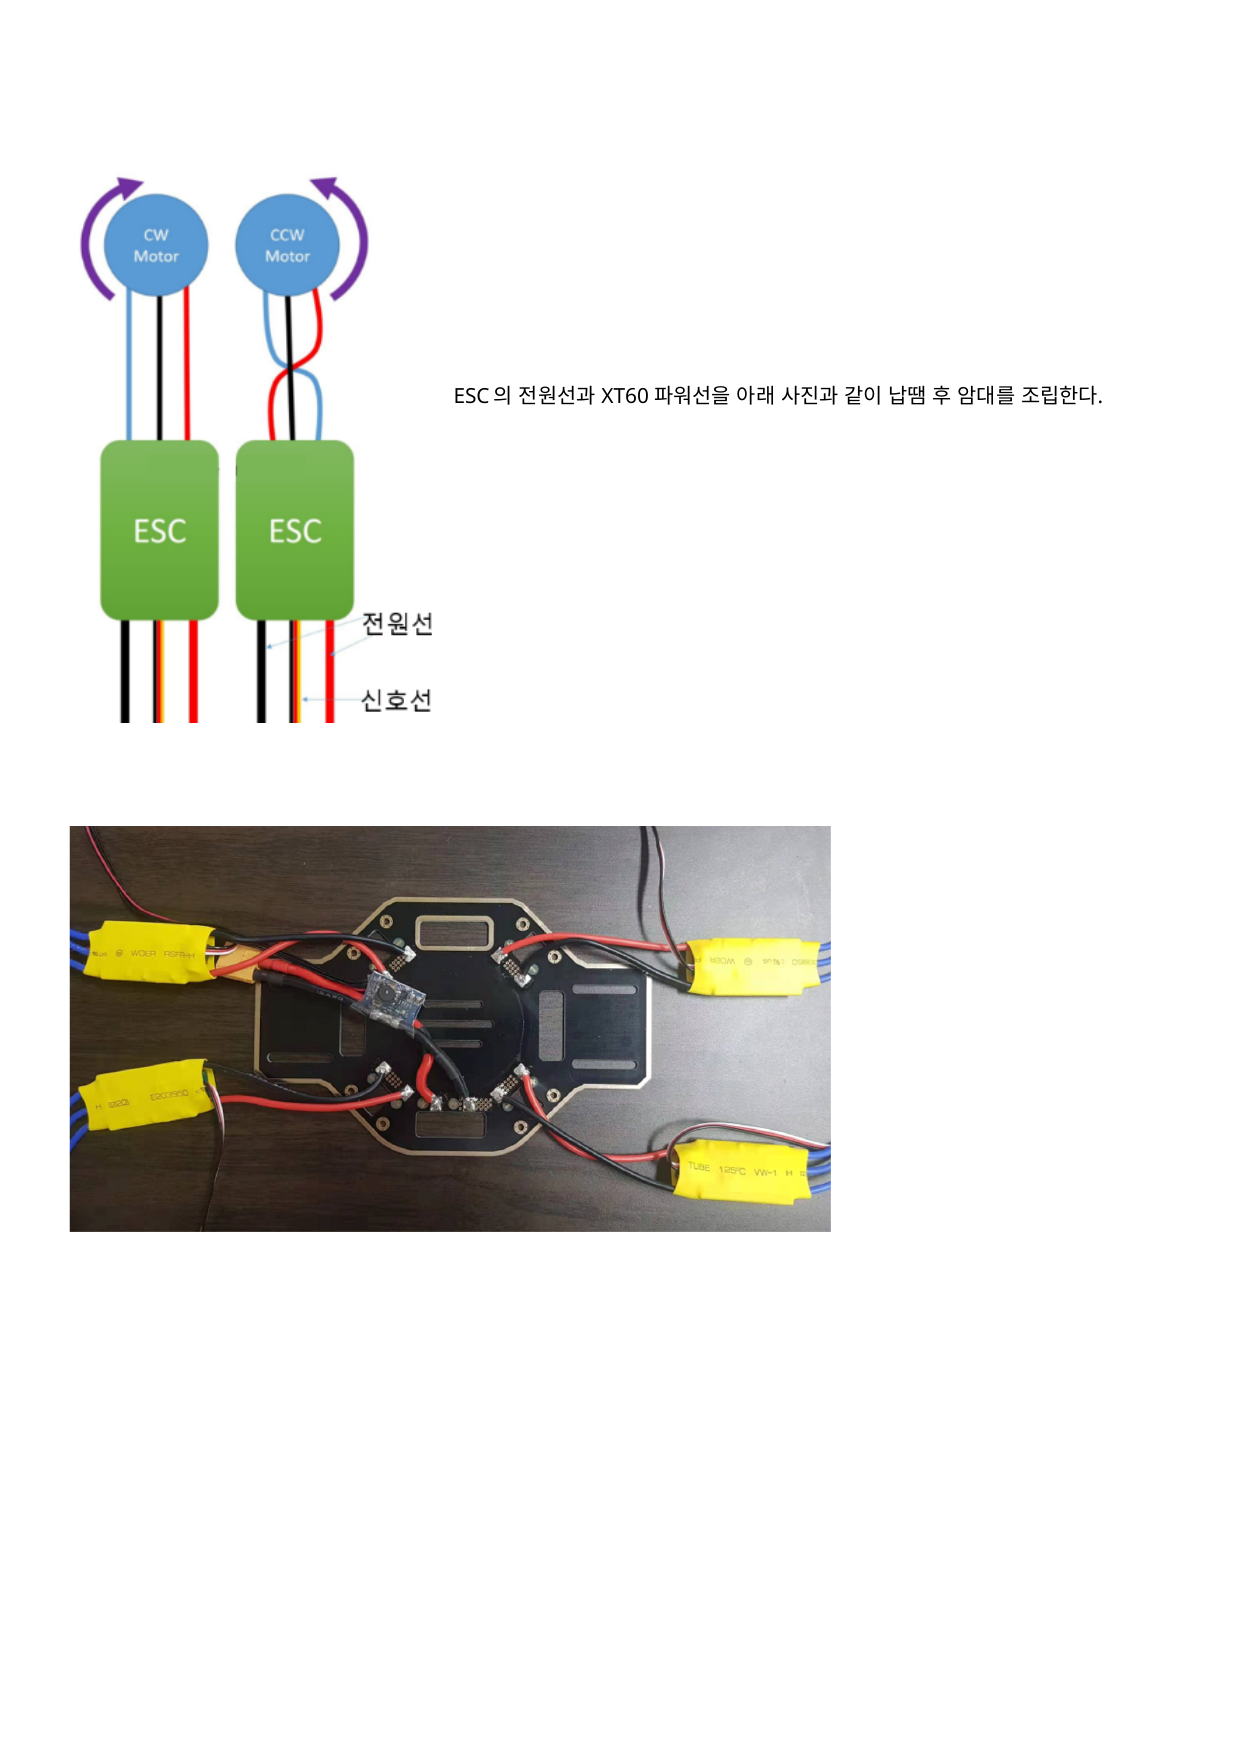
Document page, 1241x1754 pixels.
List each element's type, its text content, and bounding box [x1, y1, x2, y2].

picture [71, 826, 830, 1231]
picture [75, 169, 434, 719]
text ESC의 전원선과 XT60 파워선을 아래 사진과 같이 납땜 후 암대를 조립한다. [434, 379, 1165, 410]
